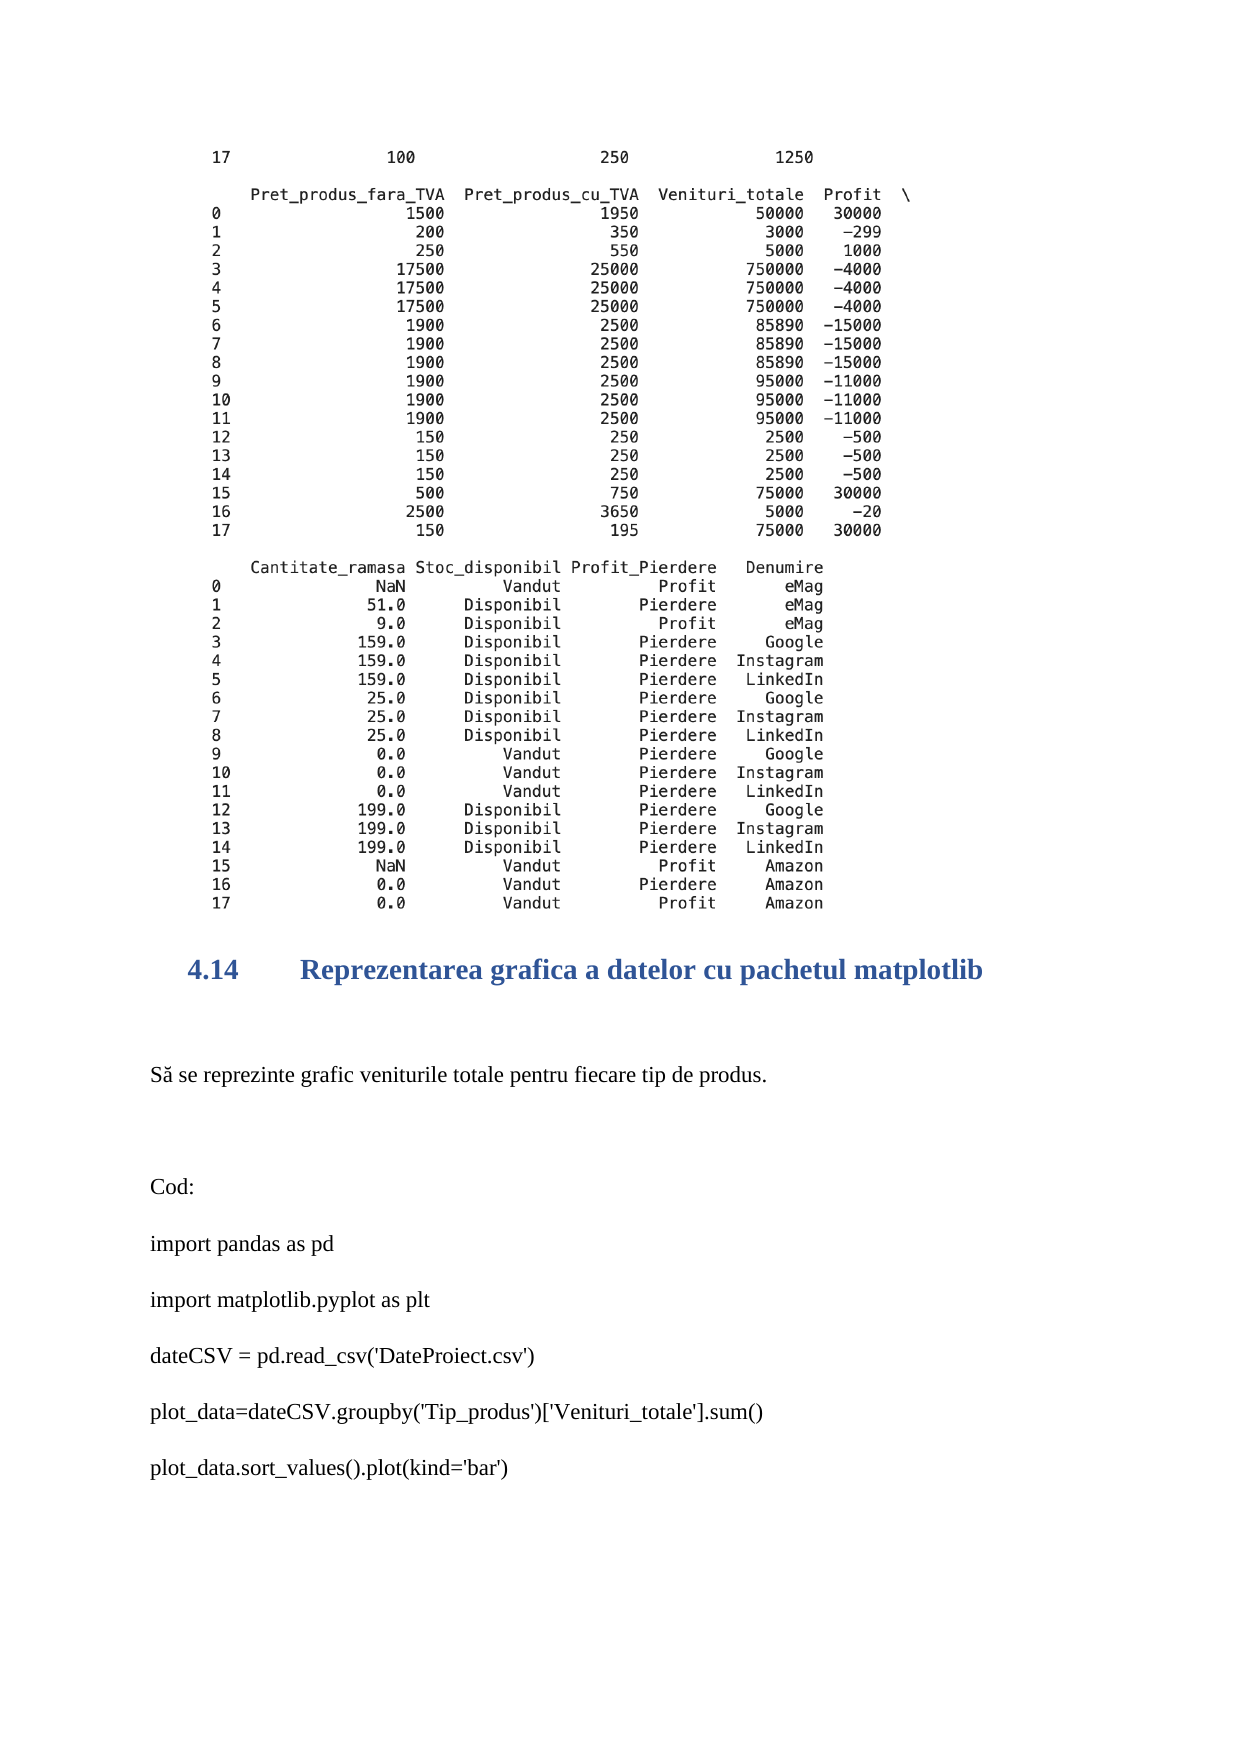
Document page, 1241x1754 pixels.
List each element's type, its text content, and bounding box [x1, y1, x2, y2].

text import pandas as pd [150, 1229, 1090, 1256]
picture [150, 150, 1091, 922]
text dateCSV = pd.read_csv('DateProiect.csv') [150, 1342, 1090, 1368]
list Reprezentarea grafica a datelor cu pachetul matplotlib [187, 952, 1090, 986]
text plot_data.sort_values().plot(kind='bar') [150, 1454, 1090, 1481]
text Să se reprezinte grafic veniturile totale pentru fiecare tip de produs. [150, 1061, 1090, 1087]
text plot_data=dateCSV.groupby('Tip_produs')['Venituri_totale'].sum() [150, 1398, 1090, 1424]
text import matplotlib.pyplot as plt [150, 1286, 1090, 1312]
text Cod: [150, 1173, 1090, 1200]
